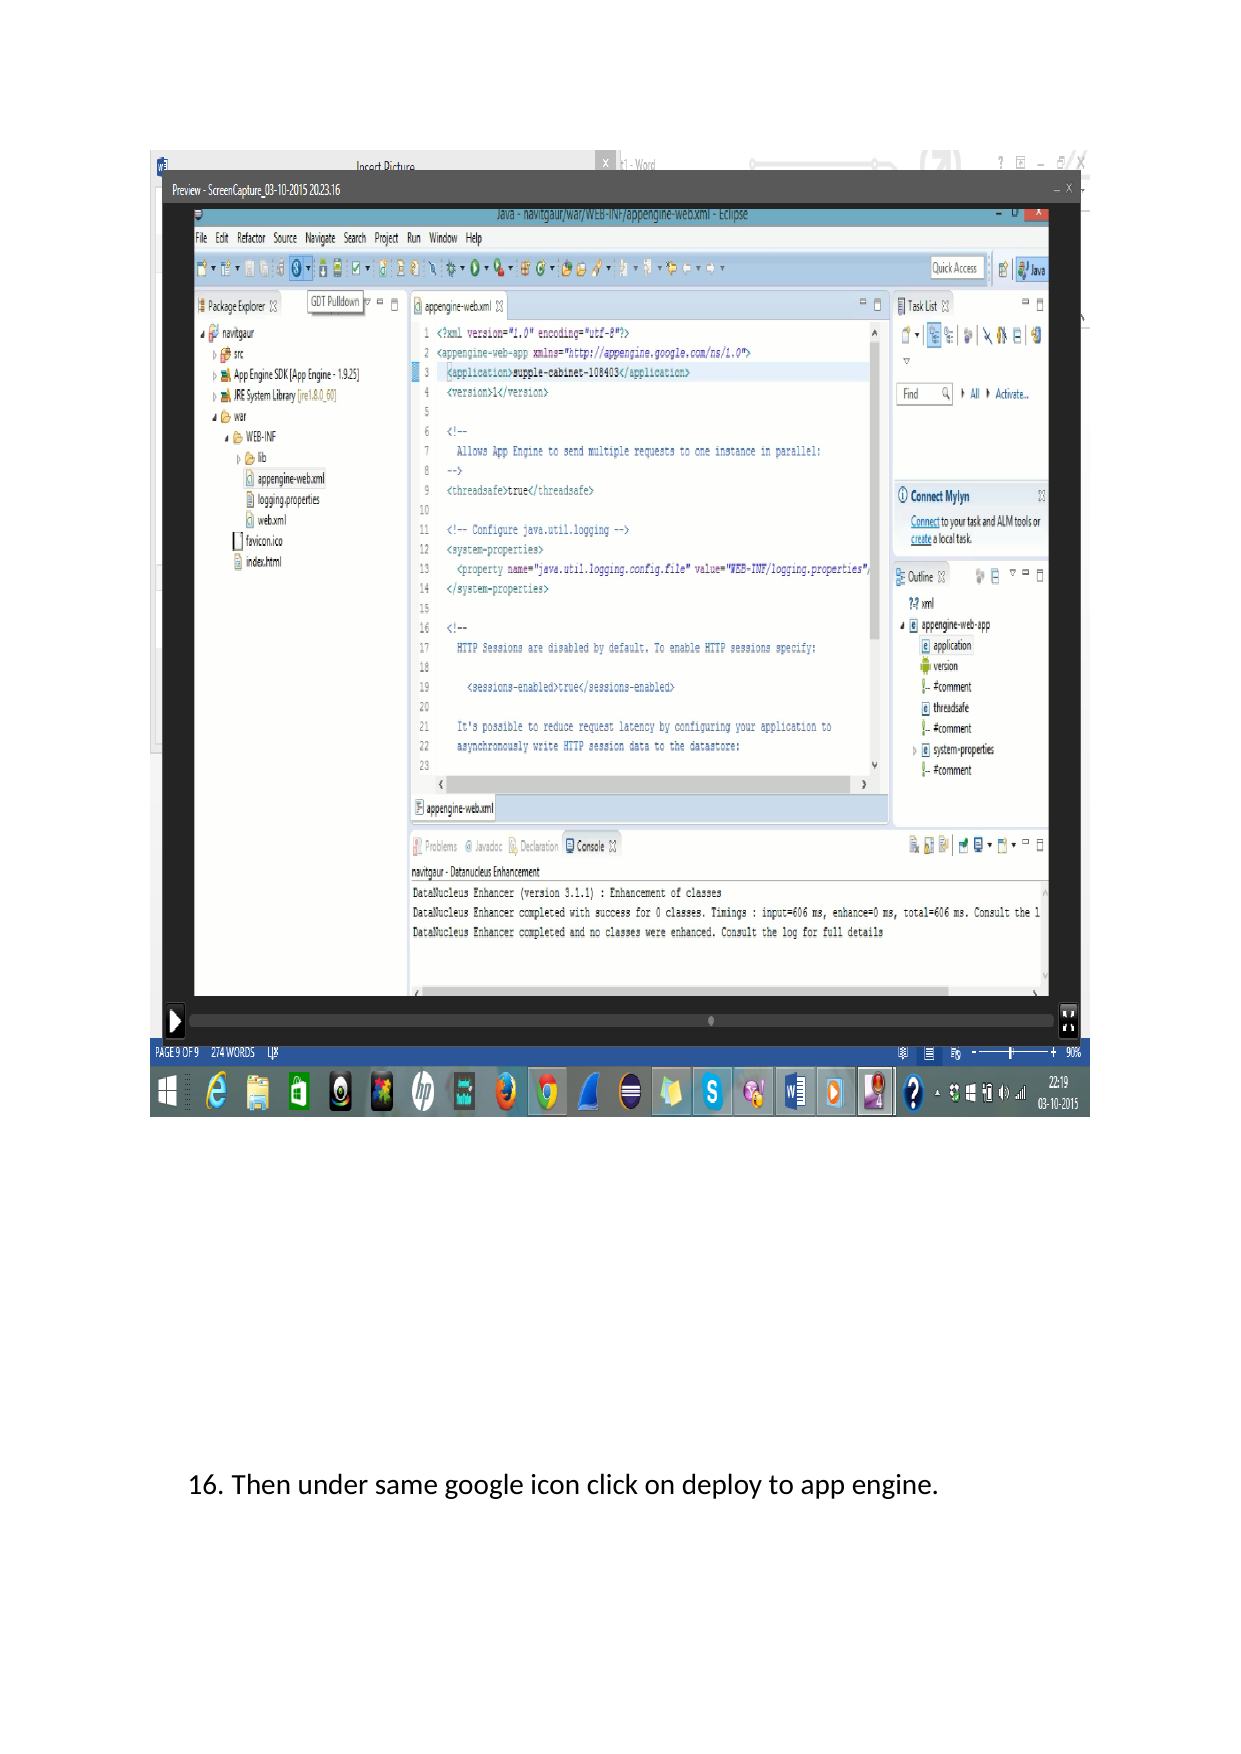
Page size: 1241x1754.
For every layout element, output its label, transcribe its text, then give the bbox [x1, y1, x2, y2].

list Then under same google icon click on deploy to app engine. [187, 1466, 1090, 1502]
picture [150, 150, 1090, 1117]
